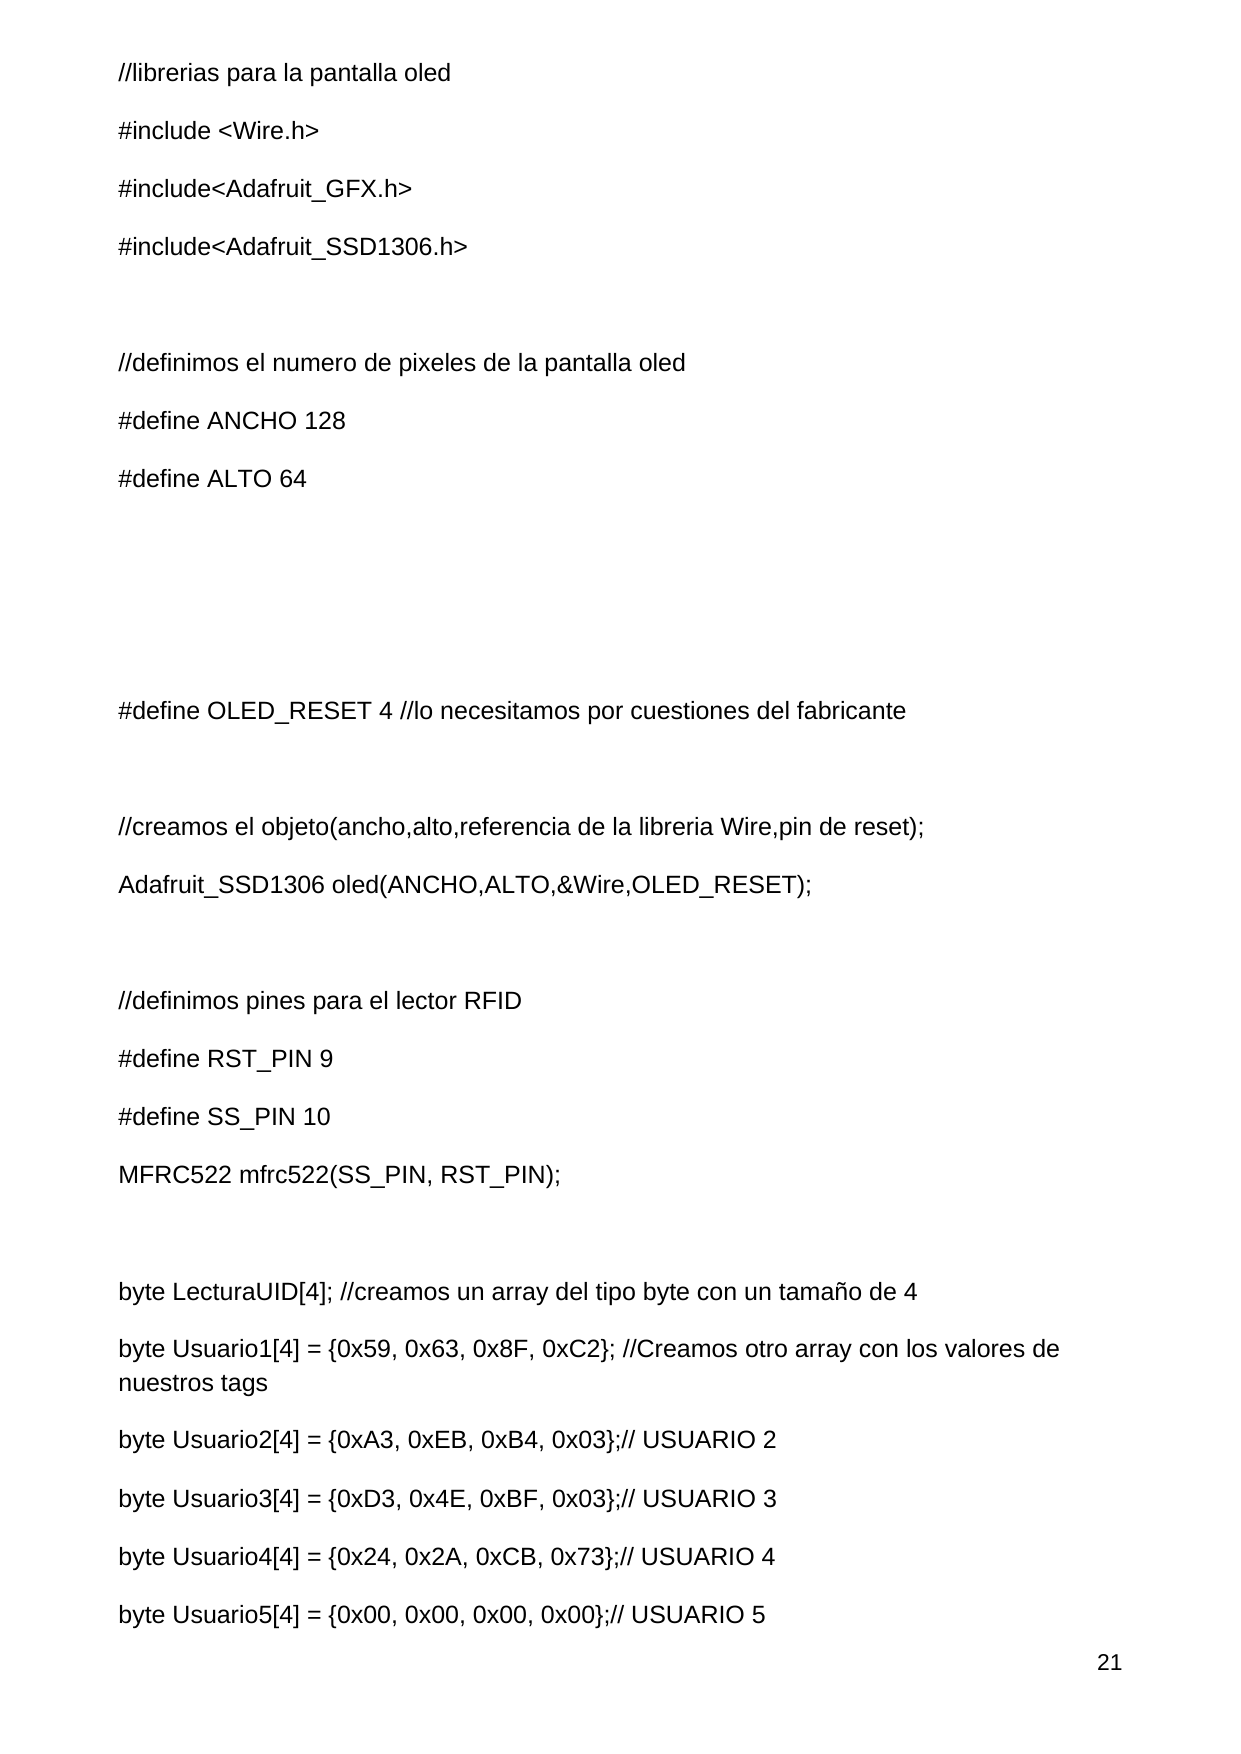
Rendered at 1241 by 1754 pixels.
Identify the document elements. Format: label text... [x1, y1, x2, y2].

text byte Usuario2[4] = {0xA3, 0xEB, 0xB4, 0x03};// USUARIO 2 [118, 1426, 1122, 1454]
text byte Usuario3[4] = {0xD3, 0x4E, 0xBF, 0x03};// USUARIO 3 [118, 1483, 1122, 1512]
text //definimos pines para el lector RFID [118, 986, 1122, 1015]
text byte Usuario4[4] = {0x24, 0x2A, 0xCB, 0x73};// USUARIO 4 [118, 1542, 1122, 1570]
text #define RST_PIN 9 [118, 1044, 1122, 1073]
text #define OLED_RESET 4 //lo necesitamos por cuestiones del fabricante [118, 696, 1122, 725]
text #include <Wire.h> [118, 116, 1122, 145]
text //definimos el numero de pixeles de la pantalla oled [118, 348, 1122, 377]
text #define SS_PIN 10 [118, 1102, 1122, 1131]
text #define ANCHO 128 [118, 406, 1122, 435]
text MFRC522 mfrc522(SS_PIN, RST_PIN); [118, 1160, 1122, 1189]
text #include<Adafruit_SSD1306.h> [118, 232, 1122, 261]
text //librerias para la pantalla oled [118, 58, 1122, 87]
text #include<Adafruit_GFX.h> [118, 174, 1122, 203]
text byte Usuario1[4] = {0x59, 0x63, 0x8F, 0xC2}; //Creamos otro array con los valores de nuestros tags [118, 1334, 1122, 1396]
text byte Usuario5[4] = {0x00, 0x00, 0x00, 0x00};// USUARIO 5 [118, 1599, 1122, 1628]
text byte LecturaUID[4]; //creamos un array del tipo byte con un tamaño de 4 [118, 1276, 1122, 1305]
text Adafruit_SSD1306 oled(ANCHO,ALTO,&Wire,OLED_RESET); [118, 870, 1122, 899]
text //creamos el objeto(ancho,alto,referencia de la libreria Wire,pin de reset); [118, 812, 1122, 841]
text #define ALTO 64 [118, 464, 1122, 493]
